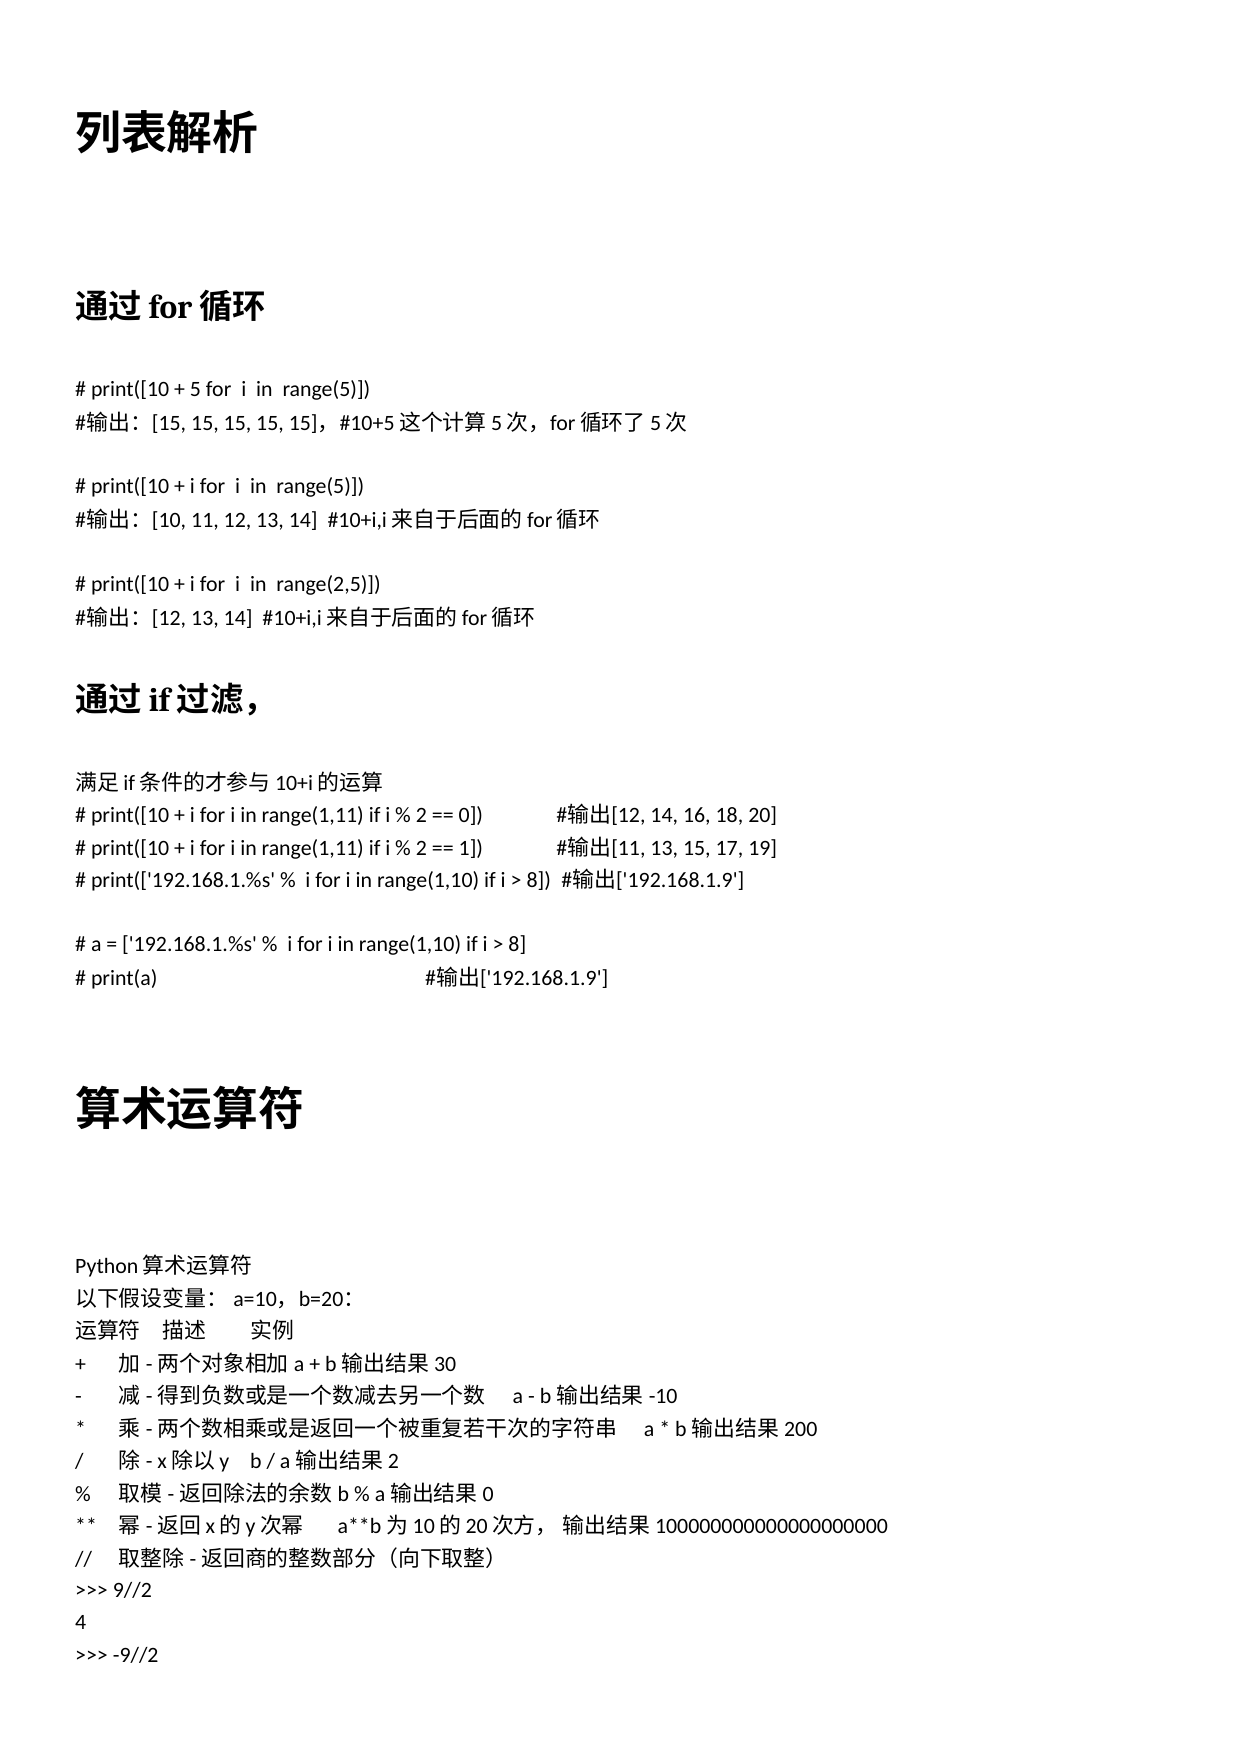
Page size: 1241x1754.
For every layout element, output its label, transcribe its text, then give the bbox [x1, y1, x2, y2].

text # print([10 + i for i in range(1,11) if i % 2 == 0]) #输出[12, 14, 16, 18, 20] [75, 797, 1165, 829]
text >>> -9//2 [75, 1638, 1165, 1671]
text 4 [75, 1606, 1165, 1638]
text # print([10 + i for i in range(2,5)]) [75, 567, 1165, 599]
text #输出：[10, 11, 12, 13, 14] #10+i,i来自于后面的for循环 [75, 502, 1165, 534]
text #输出：[12, 13, 14] #10+i,i来自于后面的for循环 [75, 599, 1165, 632]
text >>> 9//2 [75, 1573, 1165, 1606]
text // 取整除 - 返回商的整数部分（向下取整） [75, 1541, 1165, 1573]
subtitle 列表解析 [75, 81, 1165, 178]
text Python算术运算符 [75, 1248, 1165, 1281]
text ** 幂 - 返回x的y次幂 a**b 为10的20次方， 输出结果 100000000000000000000 [75, 1508, 1165, 1541]
text 以下假设变量： a=10，b=20： [75, 1281, 1165, 1313]
text # a = ['192.168.1.%s' % i for i in range(1,10) if i > 8] [75, 927, 1165, 959]
text * 乘 - 两个数相乘或是返回一个被重复若干次的字符串 a * b 输出结果 200 [75, 1411, 1165, 1443]
subtitle 通过if过滤， [75, 664, 1165, 729]
text 运算符 描述 实例 [75, 1313, 1165, 1346]
subtitle 通过for循环 [75, 272, 1165, 337]
text # print([10 + 5 for i in range(5)]) [75, 372, 1165, 404]
text # print([10 + i for i in range(5)]) [75, 469, 1165, 502]
text #输出：[15, 15, 15, 15, 15]，#10+5这个计算5次，for循环了5次 [75, 404, 1165, 437]
text / 除 - x除以y b / a 输出结果 2 [75, 1443, 1165, 1476]
text # print(['192.168.1.%s' % i for i in range(1,10) if i > 8]) #输出['192.168.1.9'] [75, 862, 1165, 894]
subtitle 算术运算符 [75, 1057, 1165, 1154]
text 满足if条件的才参与10+i的运算 [75, 764, 1165, 797]
text # print([10 + i for i in range(1,11) if i % 2 == 1]) #输出[11, 13, 15, 17, 19] [75, 829, 1165, 862]
text + 加 - 两个对象相加 a + b 输出结果 30 [75, 1346, 1165, 1378]
text % 取模 - 返回除法的余数 b % a 输出结果 0 [75, 1476, 1165, 1508]
text # print(a) #输出['192.168.1.9'] [75, 959, 1165, 992]
text - 减 - 得到负数或是一个数减去另一个数 a - b 输出结果 -10 [75, 1378, 1165, 1411]
